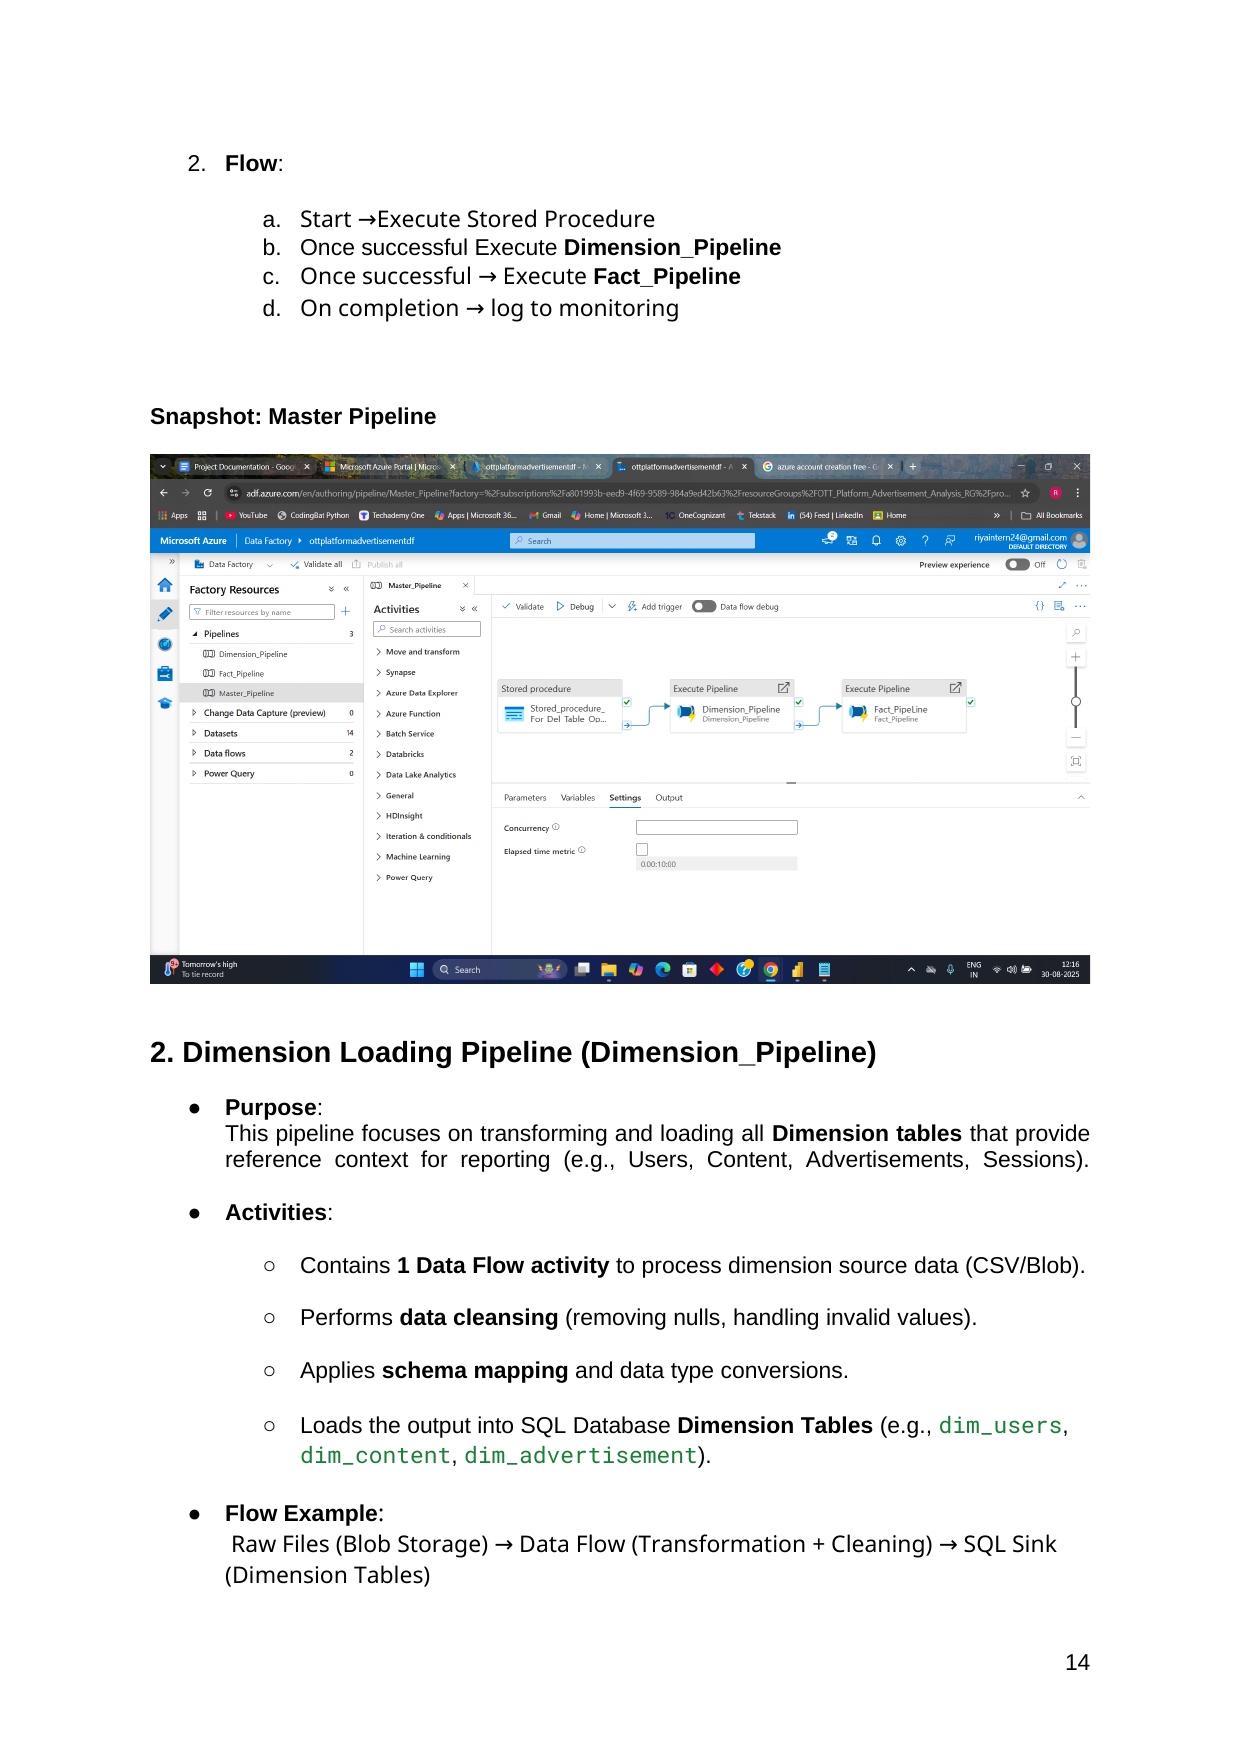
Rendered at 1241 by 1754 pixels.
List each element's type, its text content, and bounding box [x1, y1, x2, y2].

list Flow Example: Raw Files (Blob Storage) → Data Flow (Transformation + Cleaning) → SQL Sink (Dimension Tables) [187, 1496, 1090, 1590]
list Applies schema mapping and data type conversions. [262, 1357, 1090, 1410]
list Once successful Execute Dimension_Pipeline [262, 234, 1090, 260]
list Activities: [187, 1199, 1090, 1252]
subtitle 2. Dimension Loading Pipeline (Dimension_Pipeline) [150, 1035, 1090, 1068]
list Contains 1 Data Flow activity to process dimension source data (CSV/Blob). [262, 1252, 1090, 1304]
list Once successful → Execute Fact_Pipeline [262, 260, 1090, 292]
list Loads the output into SQL Database Dimension Tables (e.g., dim_users, dim_content, dim_advertisement). [262, 1410, 1090, 1496]
list On completion → log to monitoring [262, 292, 1090, 323]
list Start →Execute Stored Procedure [262, 203, 1090, 234]
picture [150, 454, 1091, 984]
list Performs data cleansing (removing nulls, handling invalid values). [262, 1304, 1090, 1357]
list Purpose: This pipeline focuses on transforming and loading all Dimension tables that provide reference context for reporting (e.g., Users, Content, Advertisements, Sessions). [187, 1093, 1090, 1199]
text Snapshot: Master Pipeline [150, 403, 1090, 429]
list Flow: [187, 150, 1090, 203]
